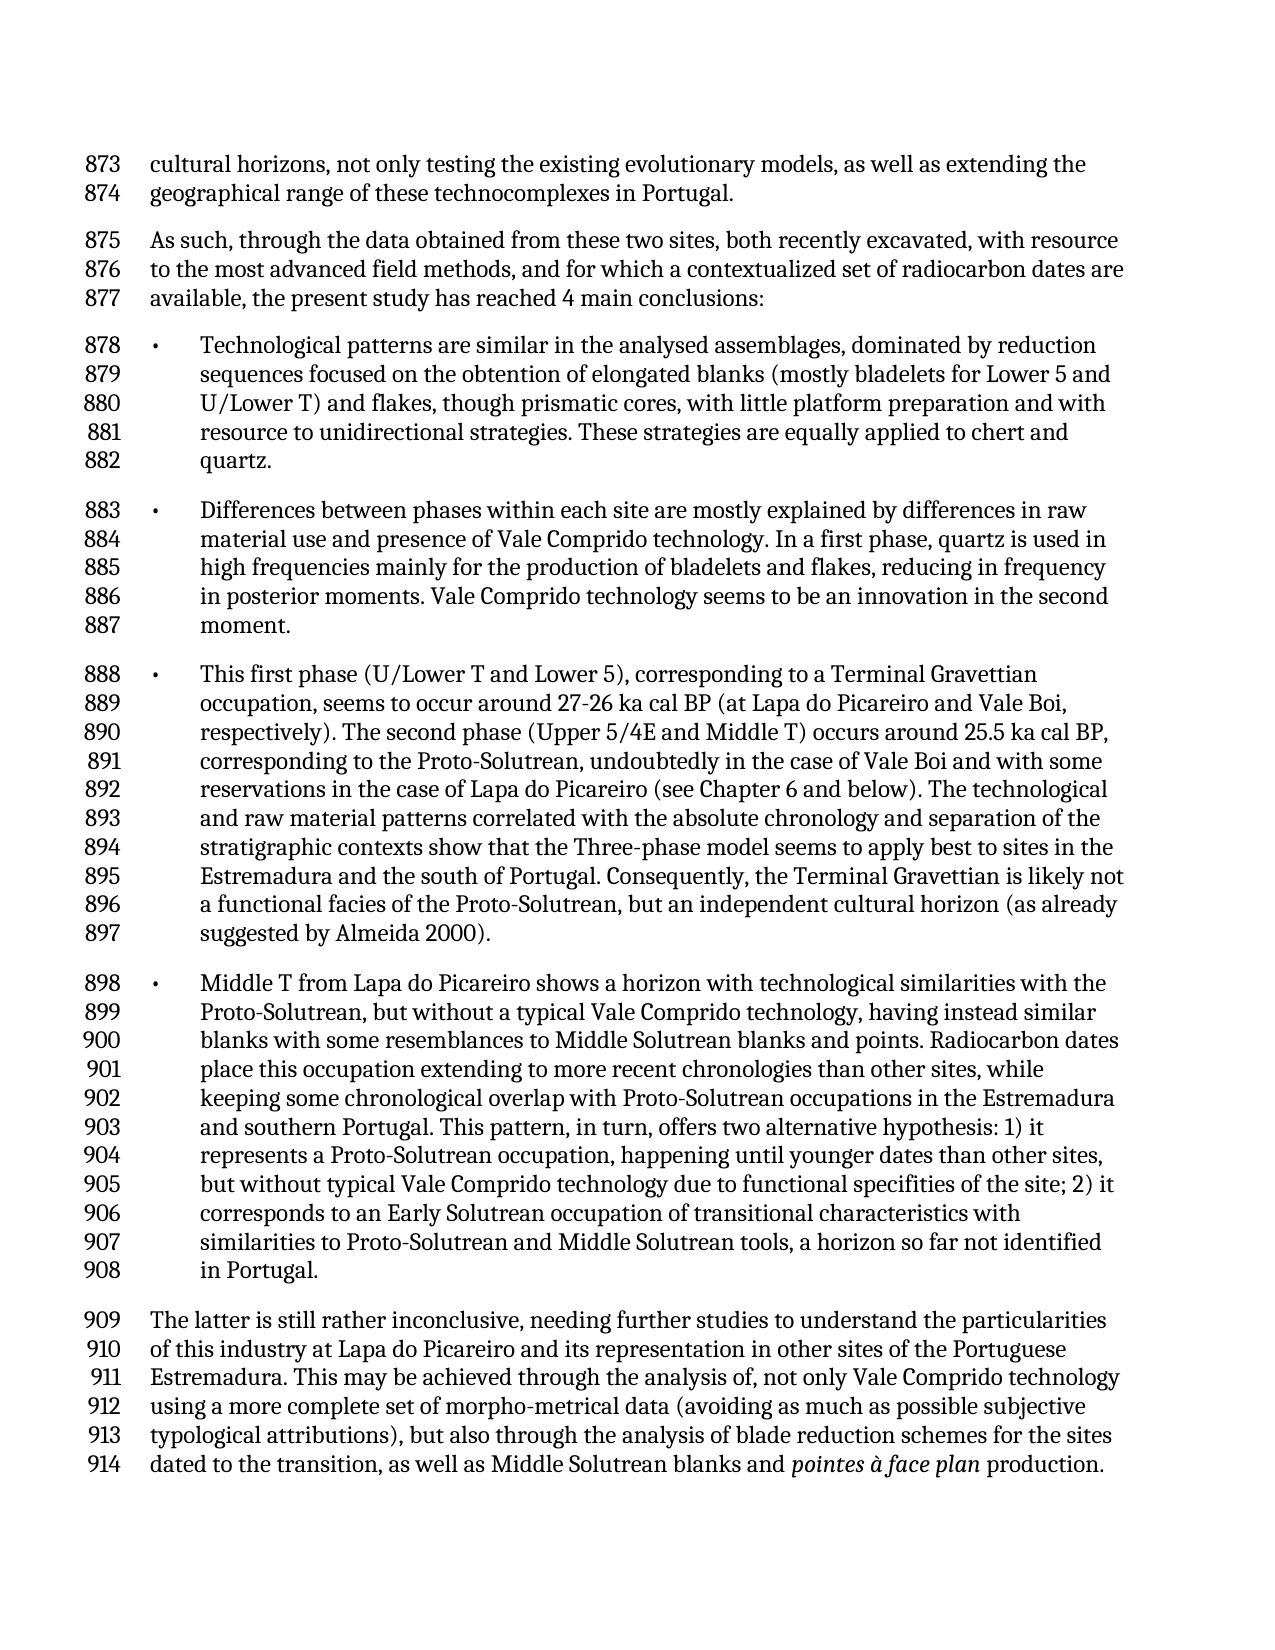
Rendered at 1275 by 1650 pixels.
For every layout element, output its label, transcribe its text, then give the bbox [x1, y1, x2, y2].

list Differences between phases within each site are mostly explained by differences in raw material use and presence of Vale Comprido technology. In a first phase, quartz is used in high frequencies mainly for the production of bladelets and flakes, reducing in frequency in posterior moments. Vale Comprido technology seems to be an innovation in the second moment. [150, 496, 1125, 639]
list Technological patterns are similar in the analysed assemblages, dominated by reduction sequences focused on the obtention of elongated blanks (mostly bladelets for Lower 5 and U/Lower T) and flakes, though prismatic cores, with little platform preparation and with resource to unidirectional strategies. These strategies are equally applied to chert and quartz. [150, 331, 1125, 475]
list Middle T from Lapa do Picareiro shows a horizon with technological similarities with the Proto-Solutrean, but without a typical Vale Comprido technology, having instead similar blanks with some resemblances to Middle Solutrean blanks and points. Radiocarbon dates place this occupation extending to more recent chronologies than other sites, while keeping some chronological overlap with Proto-Solutrean occupations in the Estremadura and southern Portugal. This pattern, in turn, offers two alternative hypothesis: 1) it represents a Proto-Solutrean occupation, happening until younger dates than other sites, but without typical Vale Comprido technology due to functional specifities of the site; 2) it corresponds to an Early Solutrean occupation of transitional characteristics with similarities to Proto-Solutrean and Middle Solutrean tools, a horizon so far not identified in Portugal. [150, 969, 1125, 1285]
text As such, through the data obtained from these two sites, both recently excavated, with resource to the most advanced field methods, and for which a contextualized set of radiocarbon dates are available, the present study has reached 4 main conclusions: [150, 226, 1125, 312]
text The latter is still rather inconclusive, needing further studies to understand the particularities of this industry at Lapa do Picareiro and its representation in other sites of the Portuguese Estremadura. This may be achieved through the analysis of, not only Vale Comprido technology using a more complete set of morpho-metrical data (avoiding as much as possible subjective typological attributions), but also through the analysis of blade reduction schemes for the sites dated to the transition, as well as Middle Solutrean blanks and pointes à face plan production. [150, 1306, 1125, 1478]
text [150, 150, 1125, 207]
list This first phase (U/Lower T and Lower 5), corresponding to a Terminal Gravettian occupation, seems to occur around 27-26 ka cal BP (at Lapa do Picareiro and Vale Boi, respectively). The second phase (Upper 5/4E and Middle T) occurs around 25.5 ka cal BP, corresponding to the Proto-Solutrean, undoubtedly in the case of Vale Boi and with some reservations in the case of Lapa do Picareiro (see Chapter 6 and below). The technological and raw material patterns correlated with the absolute chronology and separation of the stratigraphic contexts show that the Three-phase model seems to apply best to sites in the Estremadura and the south of Portugal. Consequently, the Terminal Gravettian is likely not a functional facies of the Proto-Solutrean, but an independent cultural horizon (as already suggested by Almeida 2000). [150, 660, 1125, 948]
